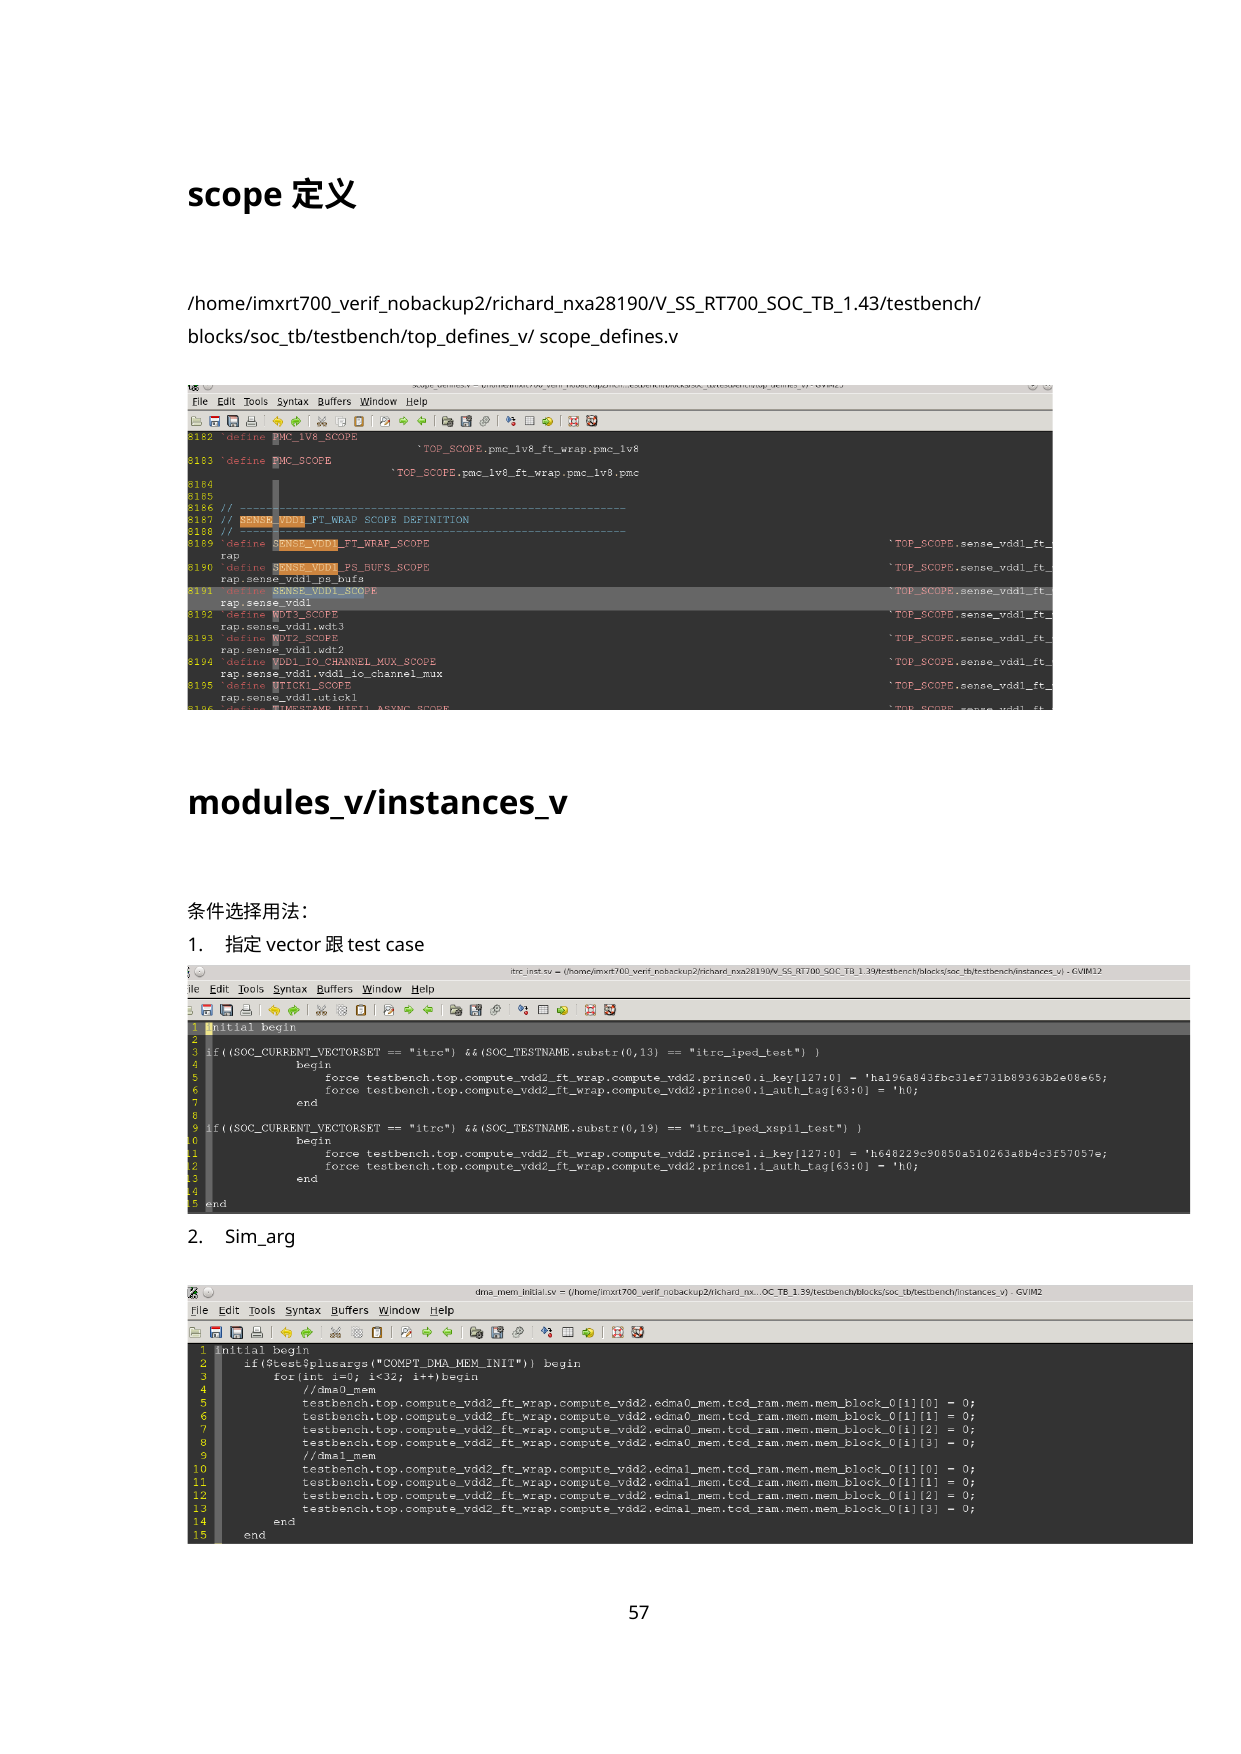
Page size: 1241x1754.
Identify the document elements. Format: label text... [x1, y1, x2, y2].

subtitle scope 定义 [187, 160, 1053, 225]
picture [187, 965, 1191, 1214]
text /home/imxrt700_verif_nobackup2/richard_nxa28190/V_SS_RT700_SOC_TB_1.43/testbench/blocks/soc_tb/testbench/top_defines_v/ scope_defines.v [187, 287, 1053, 352]
subtitle modules_v/instances_v [187, 769, 1053, 834]
list 指定vector跟test case [187, 927, 1053, 959]
picture [187, 385, 1053, 710]
text 条件选择用法： [187, 894, 1053, 927]
picture [187, 1285, 1193, 1544]
list Sim_arg [187, 1219, 1053, 1252]
